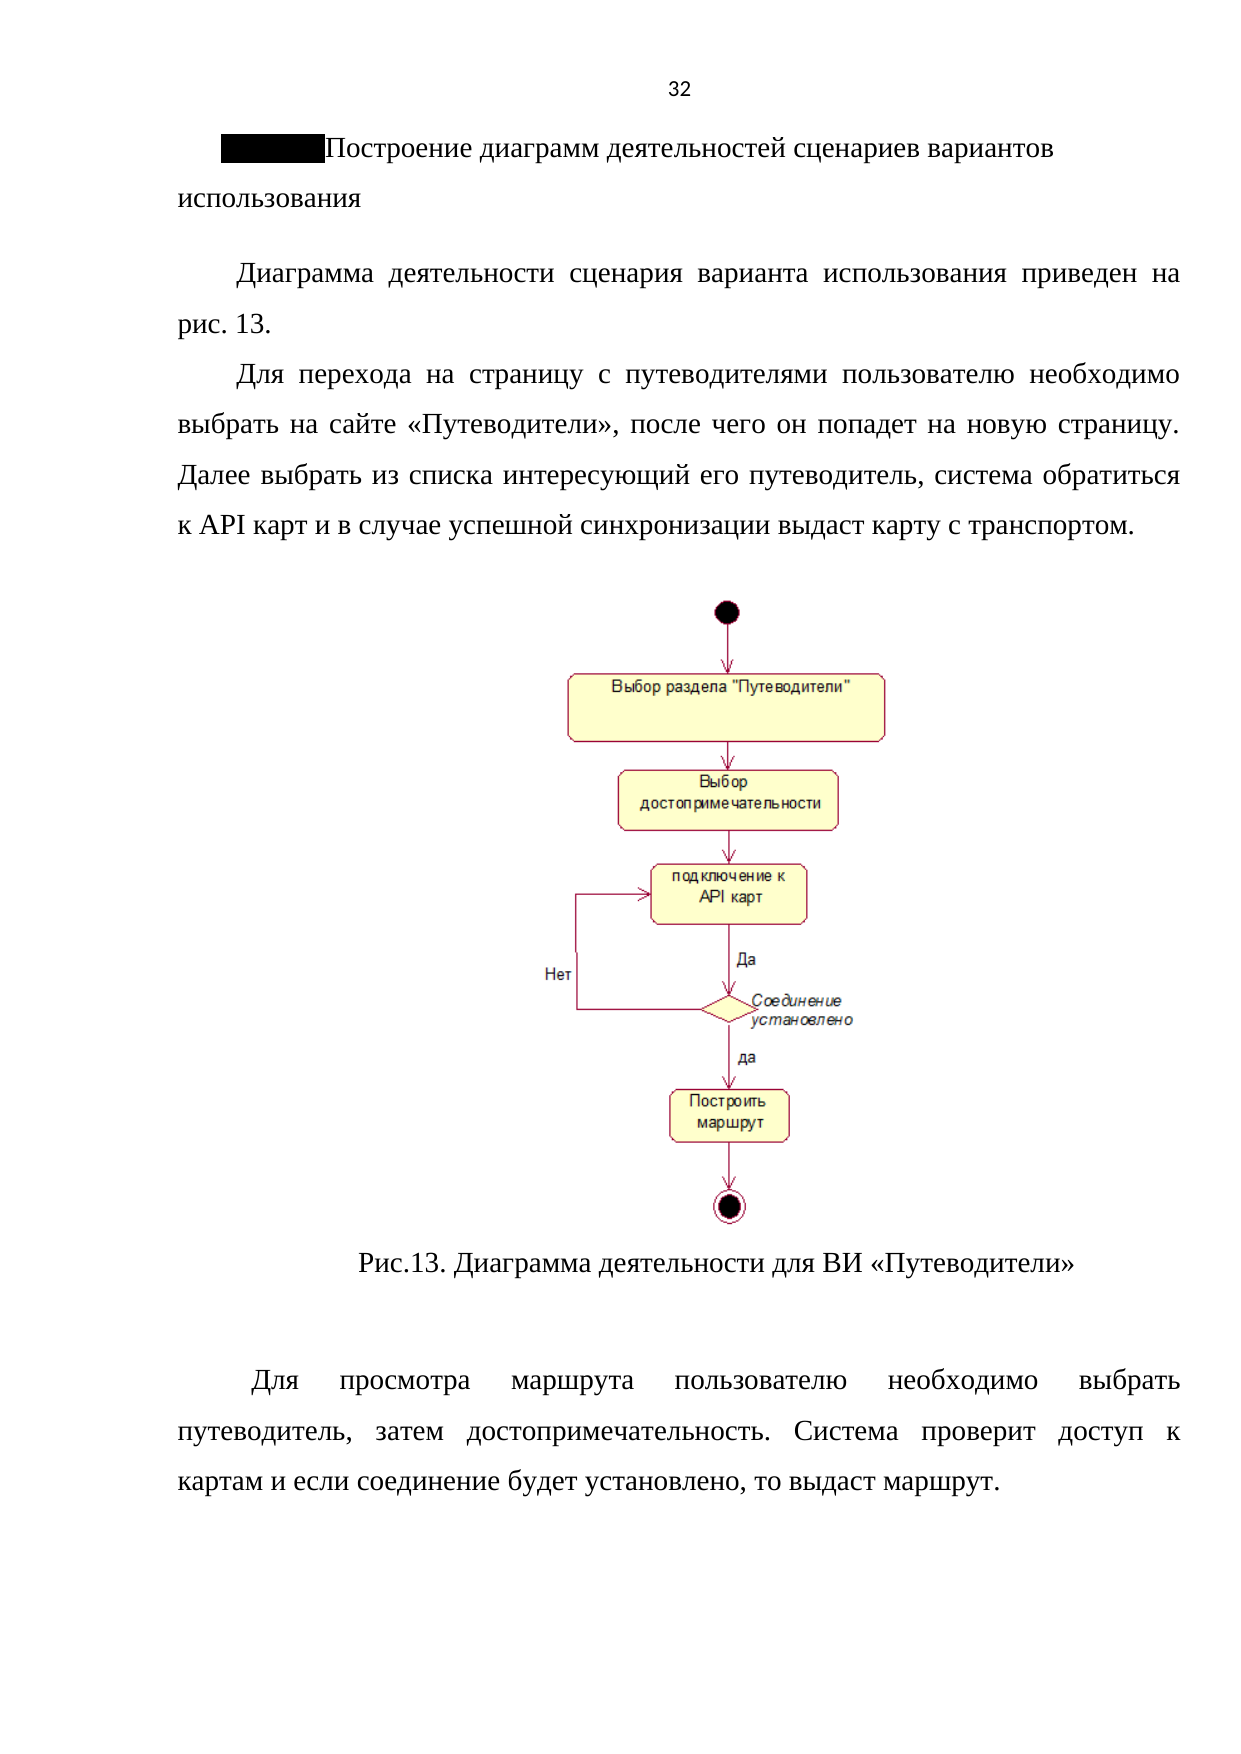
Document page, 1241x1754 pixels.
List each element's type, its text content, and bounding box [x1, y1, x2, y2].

list Для перехода на страницу с путеводителями пользователю необходимо выбрать на сайте «Путеводители», после чего он попадет на новую страницу. Далее выбрать из списка интересующий его путеводитель, система обратиться к API карт и в случае успешной синхронизации выдаст карту с транспортом. [177, 356, 1181, 541]
list Диаграмма деятельности сценария варианта использования приведен на рис. 13. [177, 256, 1181, 339]
text Для просмотра маршрута пользователю необходимо выбрать путеводитель, затем достопримечательность. Система проверит доступ к картам и если соединение будет установлено, то выдаст маршрут. [177, 1362, 1181, 1496]
list Рис.13. Диаграмма деятельности для ВИ «Путеводители» [252, 1245, 1181, 1278]
subtitle Построение диаграмм деятельностей сценариев вариантов использования [177, 130, 1181, 214]
picture [536, 587, 898, 1243]
